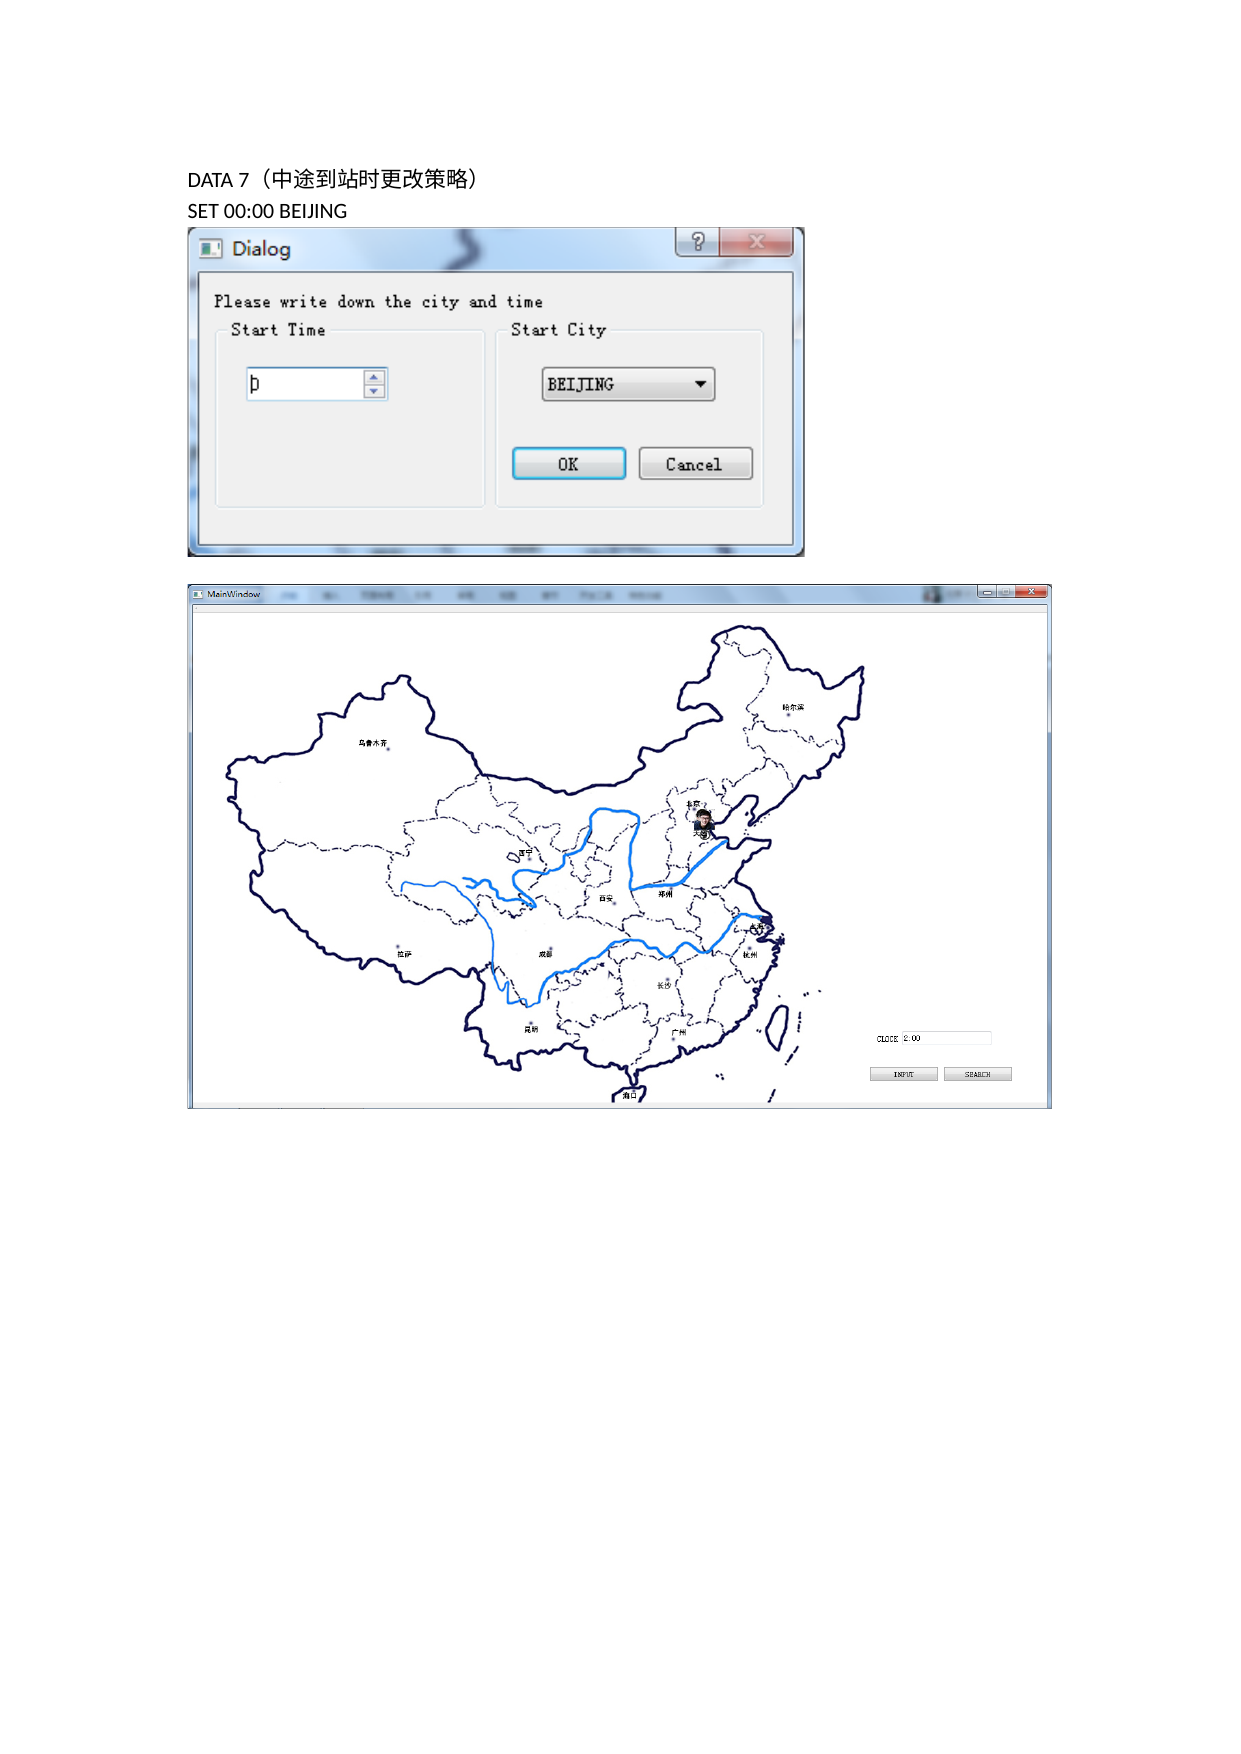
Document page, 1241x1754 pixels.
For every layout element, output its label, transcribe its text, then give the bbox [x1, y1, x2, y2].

picture [187, 584, 1052, 1109]
text SET 00:00 BEIJING [187, 194, 1053, 227]
text DATA 7（中途到站时更改策略） [187, 162, 1053, 194]
picture [187, 227, 805, 557]
